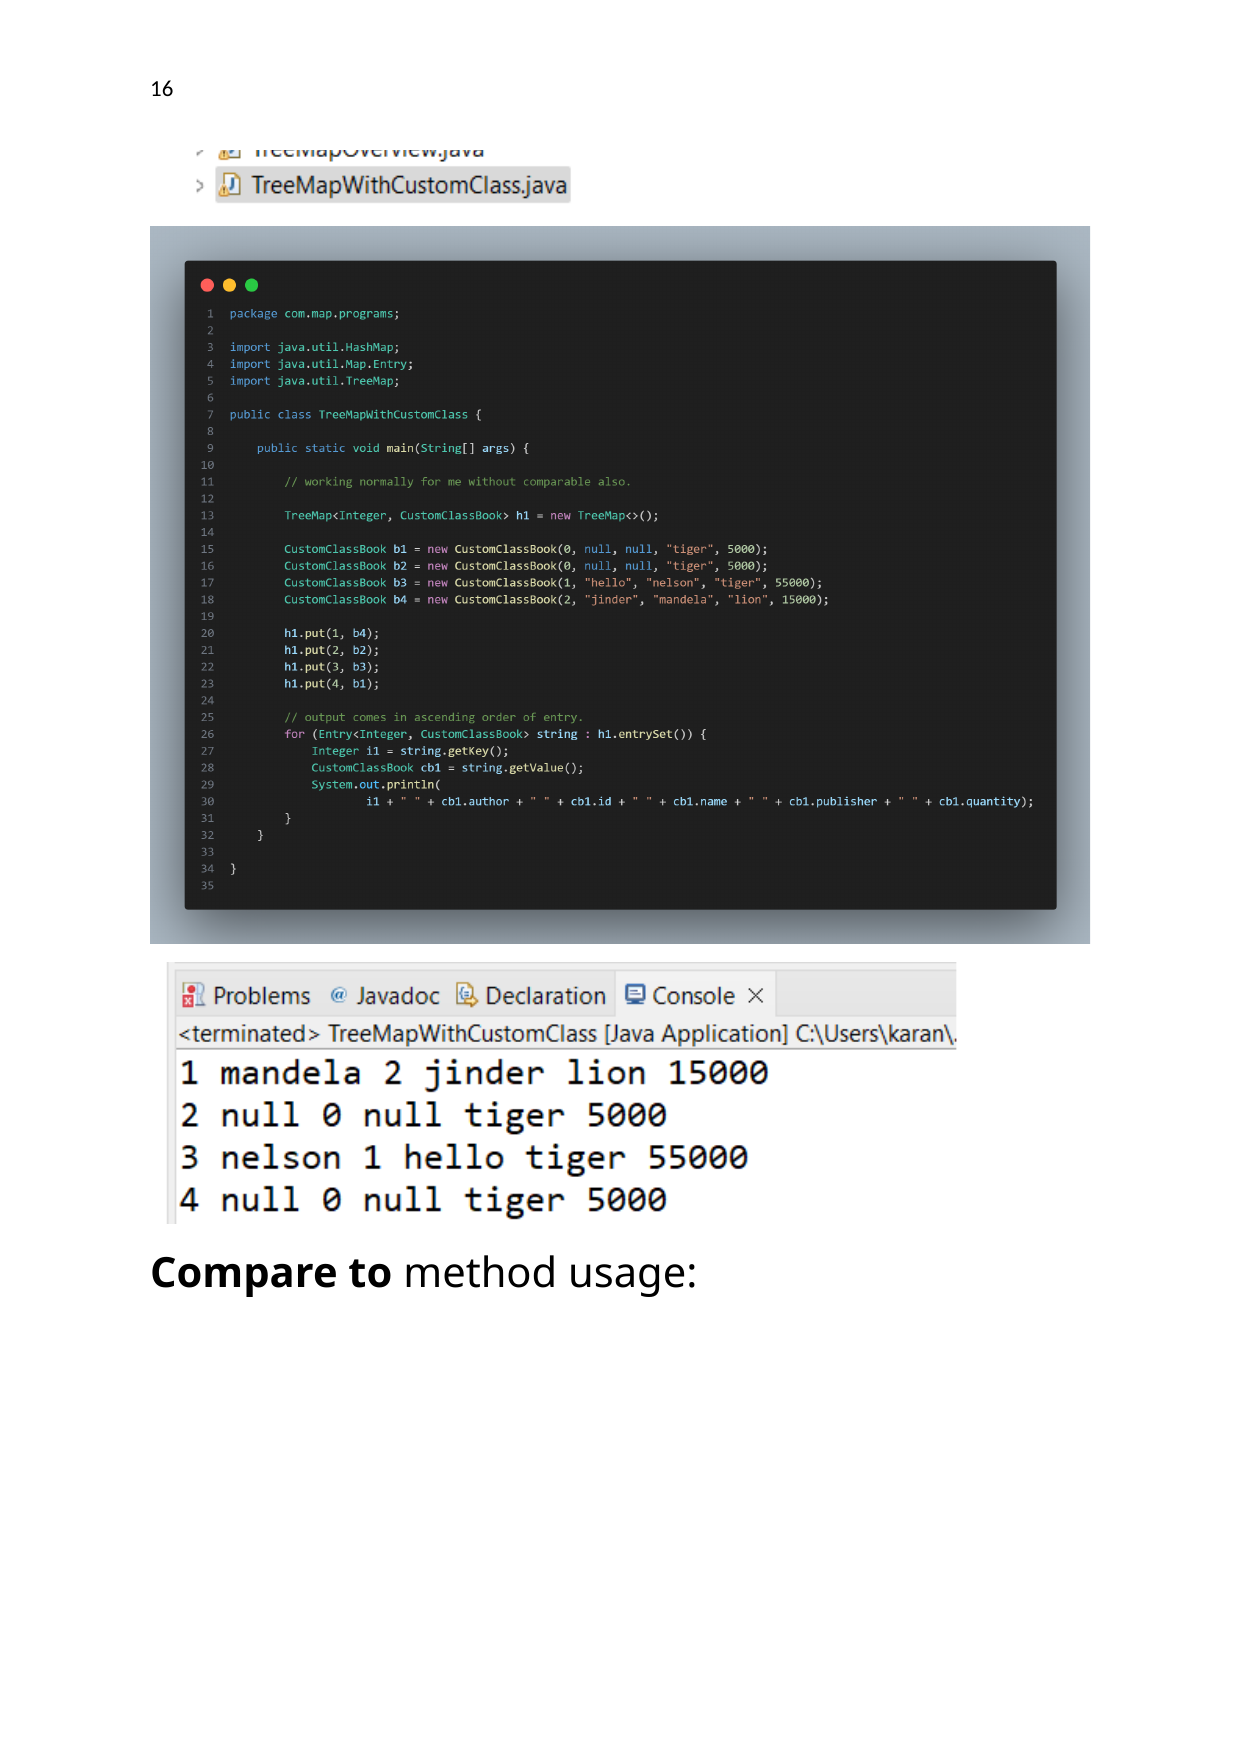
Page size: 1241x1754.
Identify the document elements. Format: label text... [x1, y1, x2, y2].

picture [150, 962, 957, 1224]
picture [150, 150, 643, 208]
picture [150, 226, 1091, 944]
text Compare to method usage: [150, 1243, 1090, 1299]
